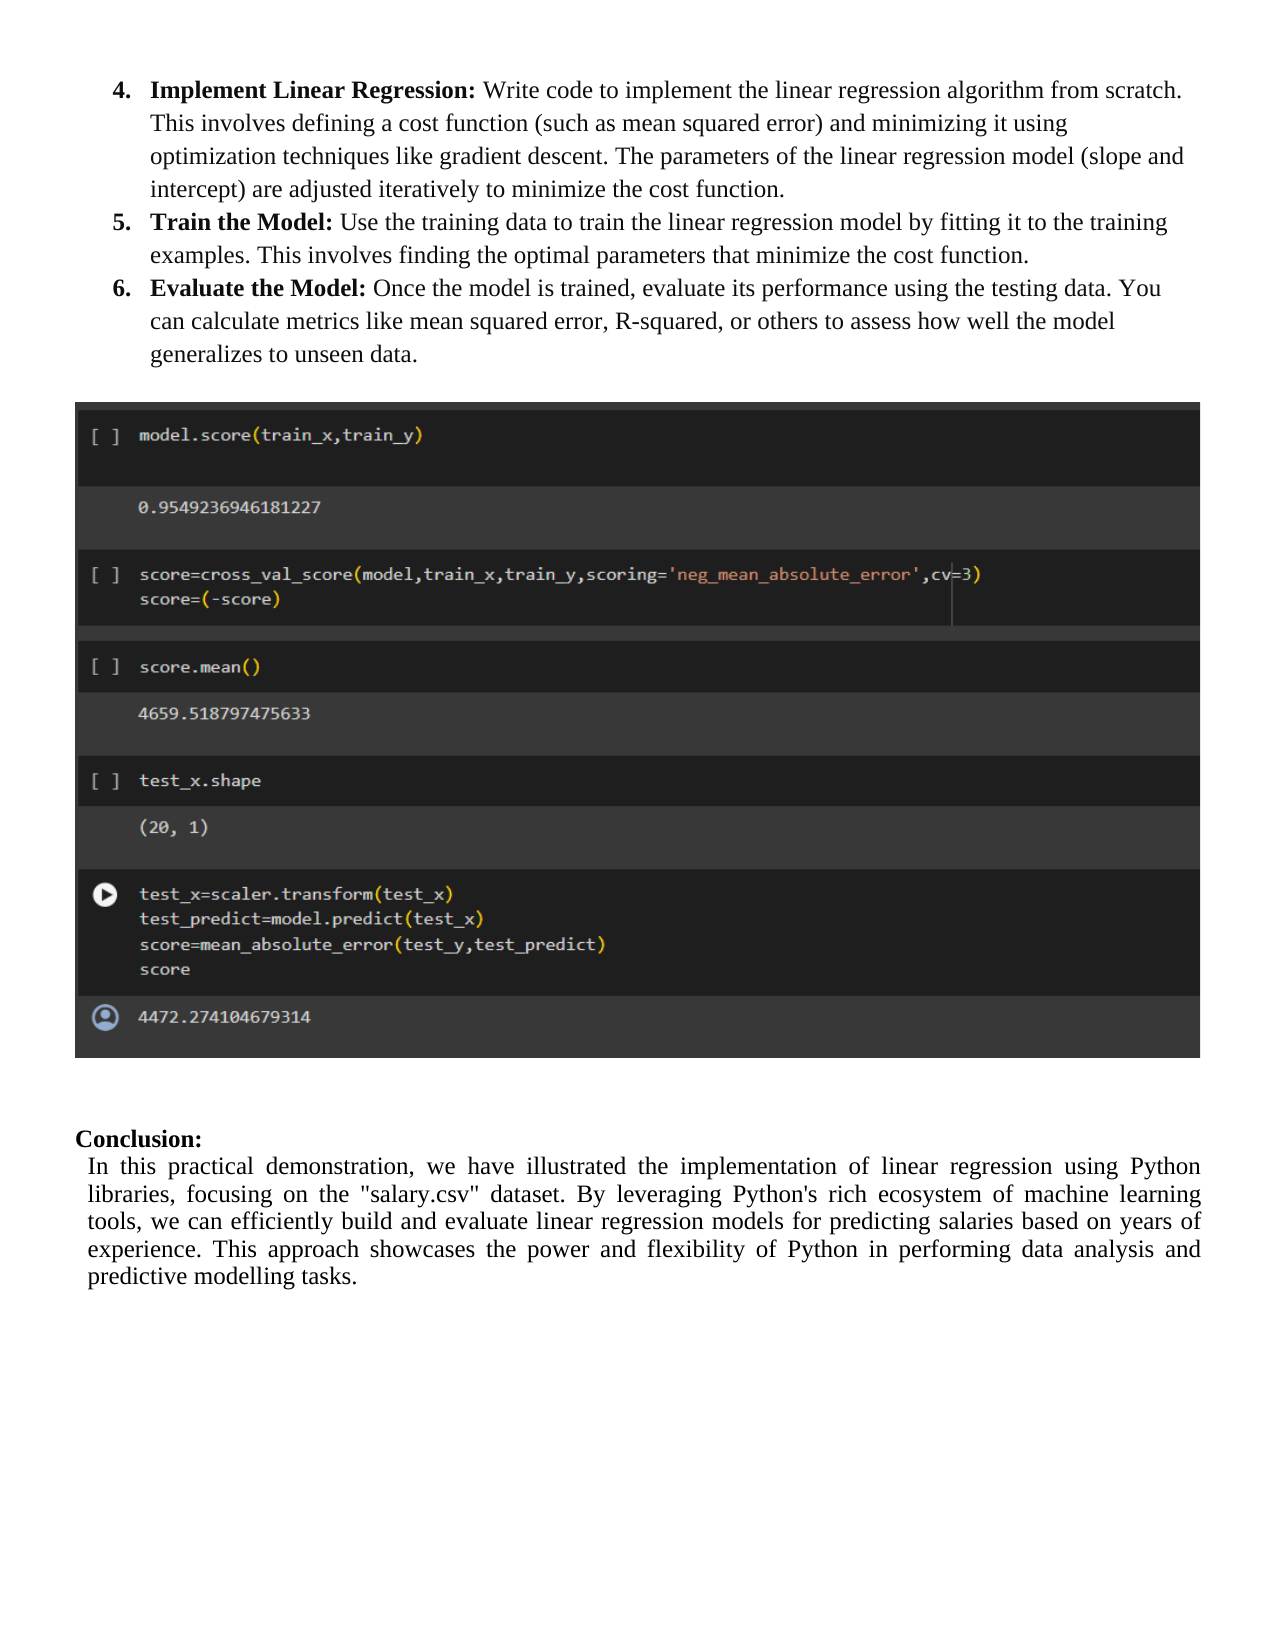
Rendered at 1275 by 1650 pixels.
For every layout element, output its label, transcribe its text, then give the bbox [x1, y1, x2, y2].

subtitle Implement Linear Regression: Write code to implement the linear regression algorithm from scratch. This involves defining a cost function (such as mean squared error) and minimizing it using optimization techniques like gradient descent. The parameters of the linear regression model (slope and intercept) are adjusted iteratively to minimize the cost function. [112, 75, 1200, 203]
text Conclusion: [75, 1126, 1203, 1153]
picture [75, 402, 1200, 1058]
subtitle Evaluate the Model: Once the model is trained, evaluate its performance using the testing data. You can calculate metrics like mean squared error, R-squared, or others to assess how well the model generalizes to unseen data. [112, 273, 1200, 368]
text In this practical demonstration, we have illustrated the implementation of linear regression using Python libraries, focusing on the "salary.csv" dataset. By leveraging Python's rich ecosystem of machine learning tools, we can efficiently build and evaluate linear regression models for predicting salaries based on years of experience. This approach showcases the power and flexibility of Python in performing data analysis and predictive modelling tasks. [87, 1153, 1203, 1290]
subtitle Train the Model: Use the training data to train the linear regression model by fitting it to the training examples. This involves finding the optimal parameters that minimize the cost function. [112, 207, 1200, 269]
